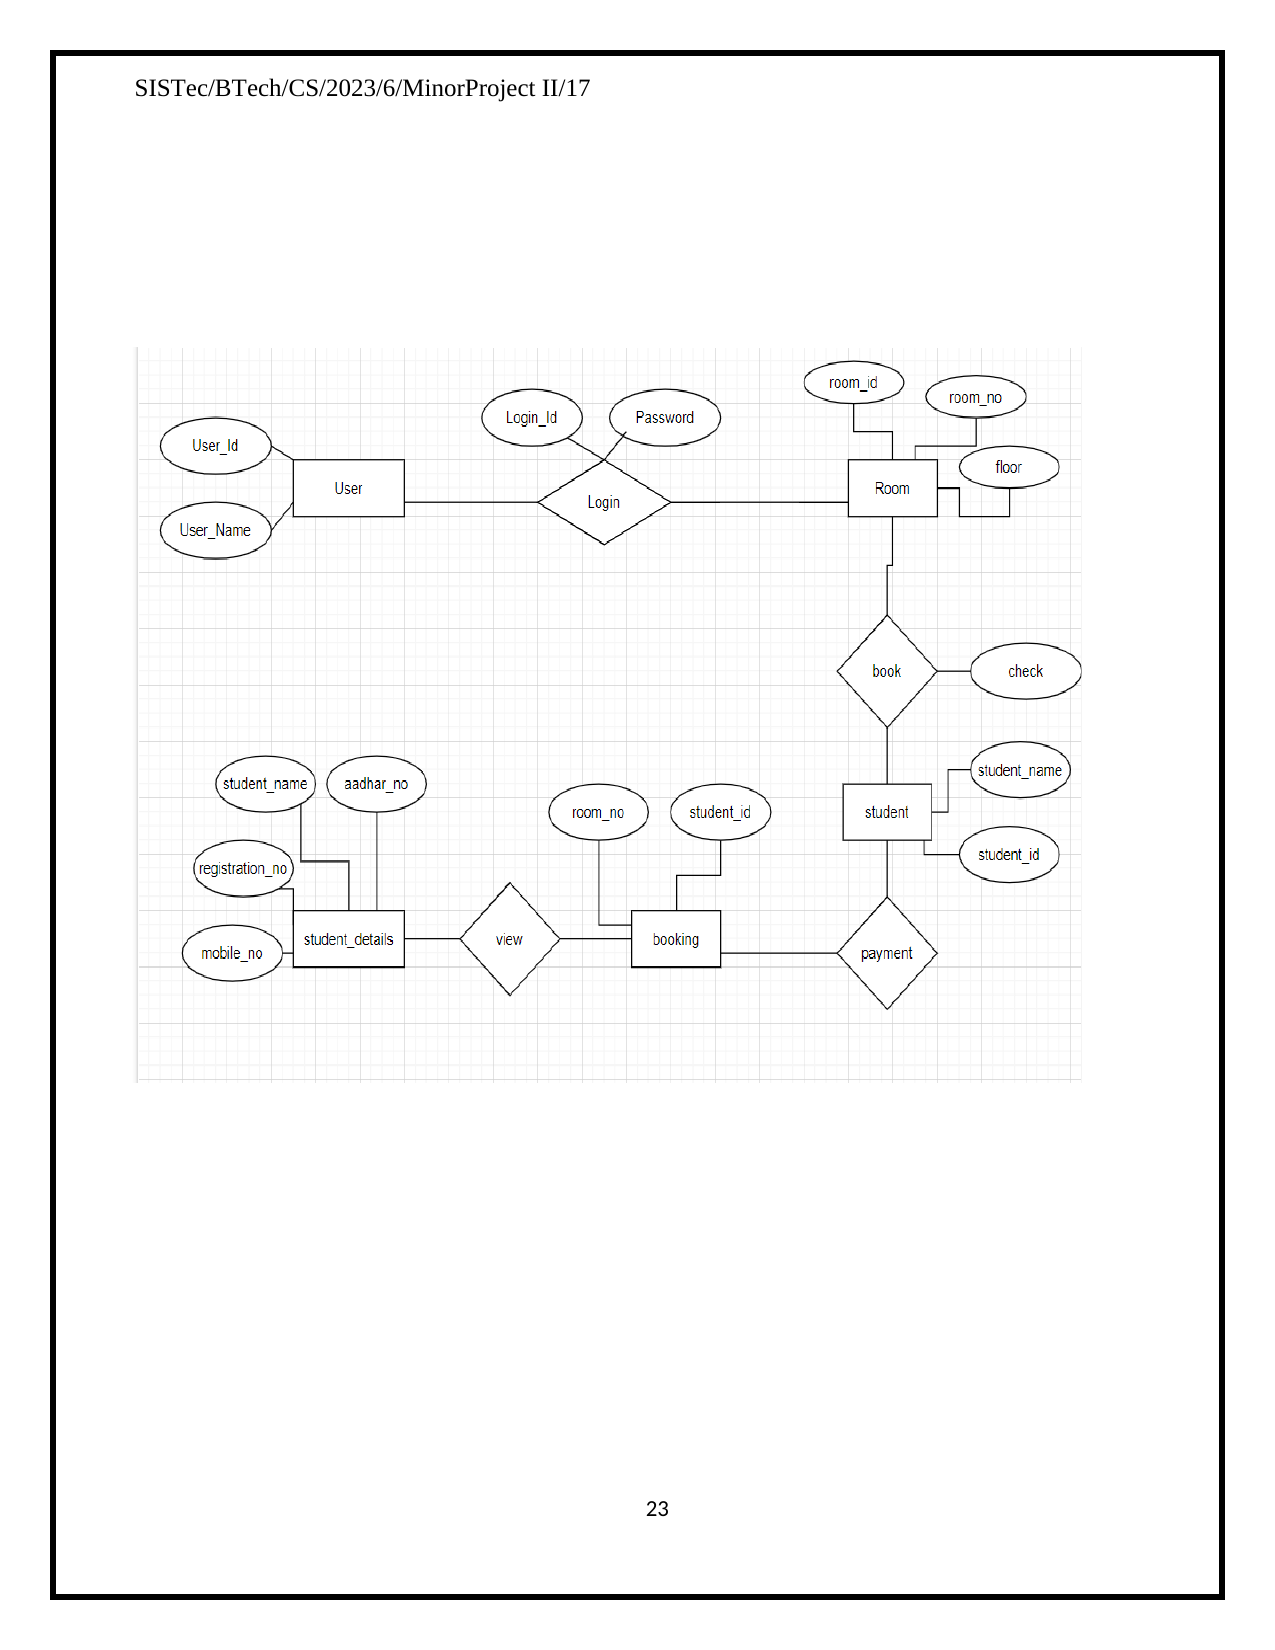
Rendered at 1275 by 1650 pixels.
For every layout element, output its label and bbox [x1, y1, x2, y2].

picture [132, 347, 1082, 1083]
